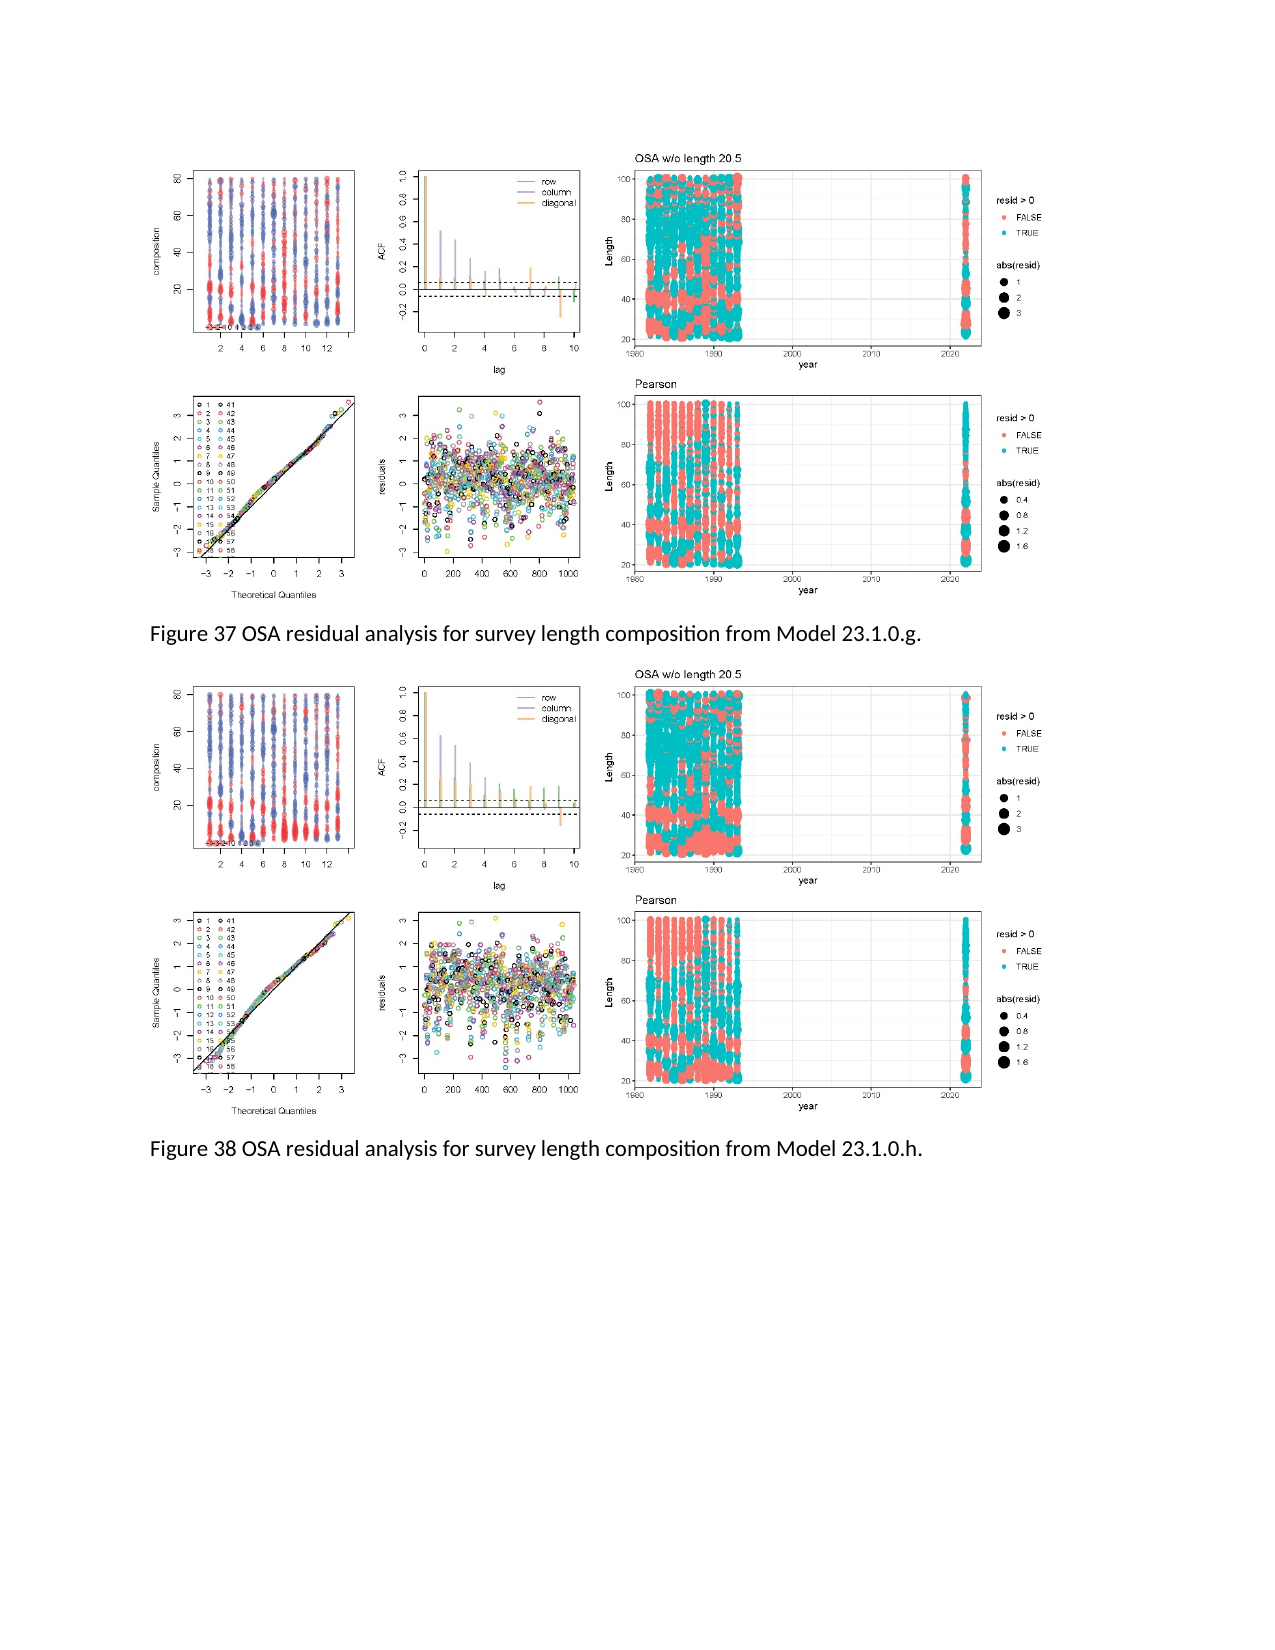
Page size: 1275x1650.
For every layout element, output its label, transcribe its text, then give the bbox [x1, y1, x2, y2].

picture [150, 665, 1050, 1116]
picture [150, 150, 1050, 600]
text Figure 38 OSA residual analysis for survey length composition from Model 23.1.0.h. [150, 1134, 1125, 1163]
text Figure 37 OSA residual analysis for survey length composition from Model 23.1.0.g. [150, 619, 1125, 647]
